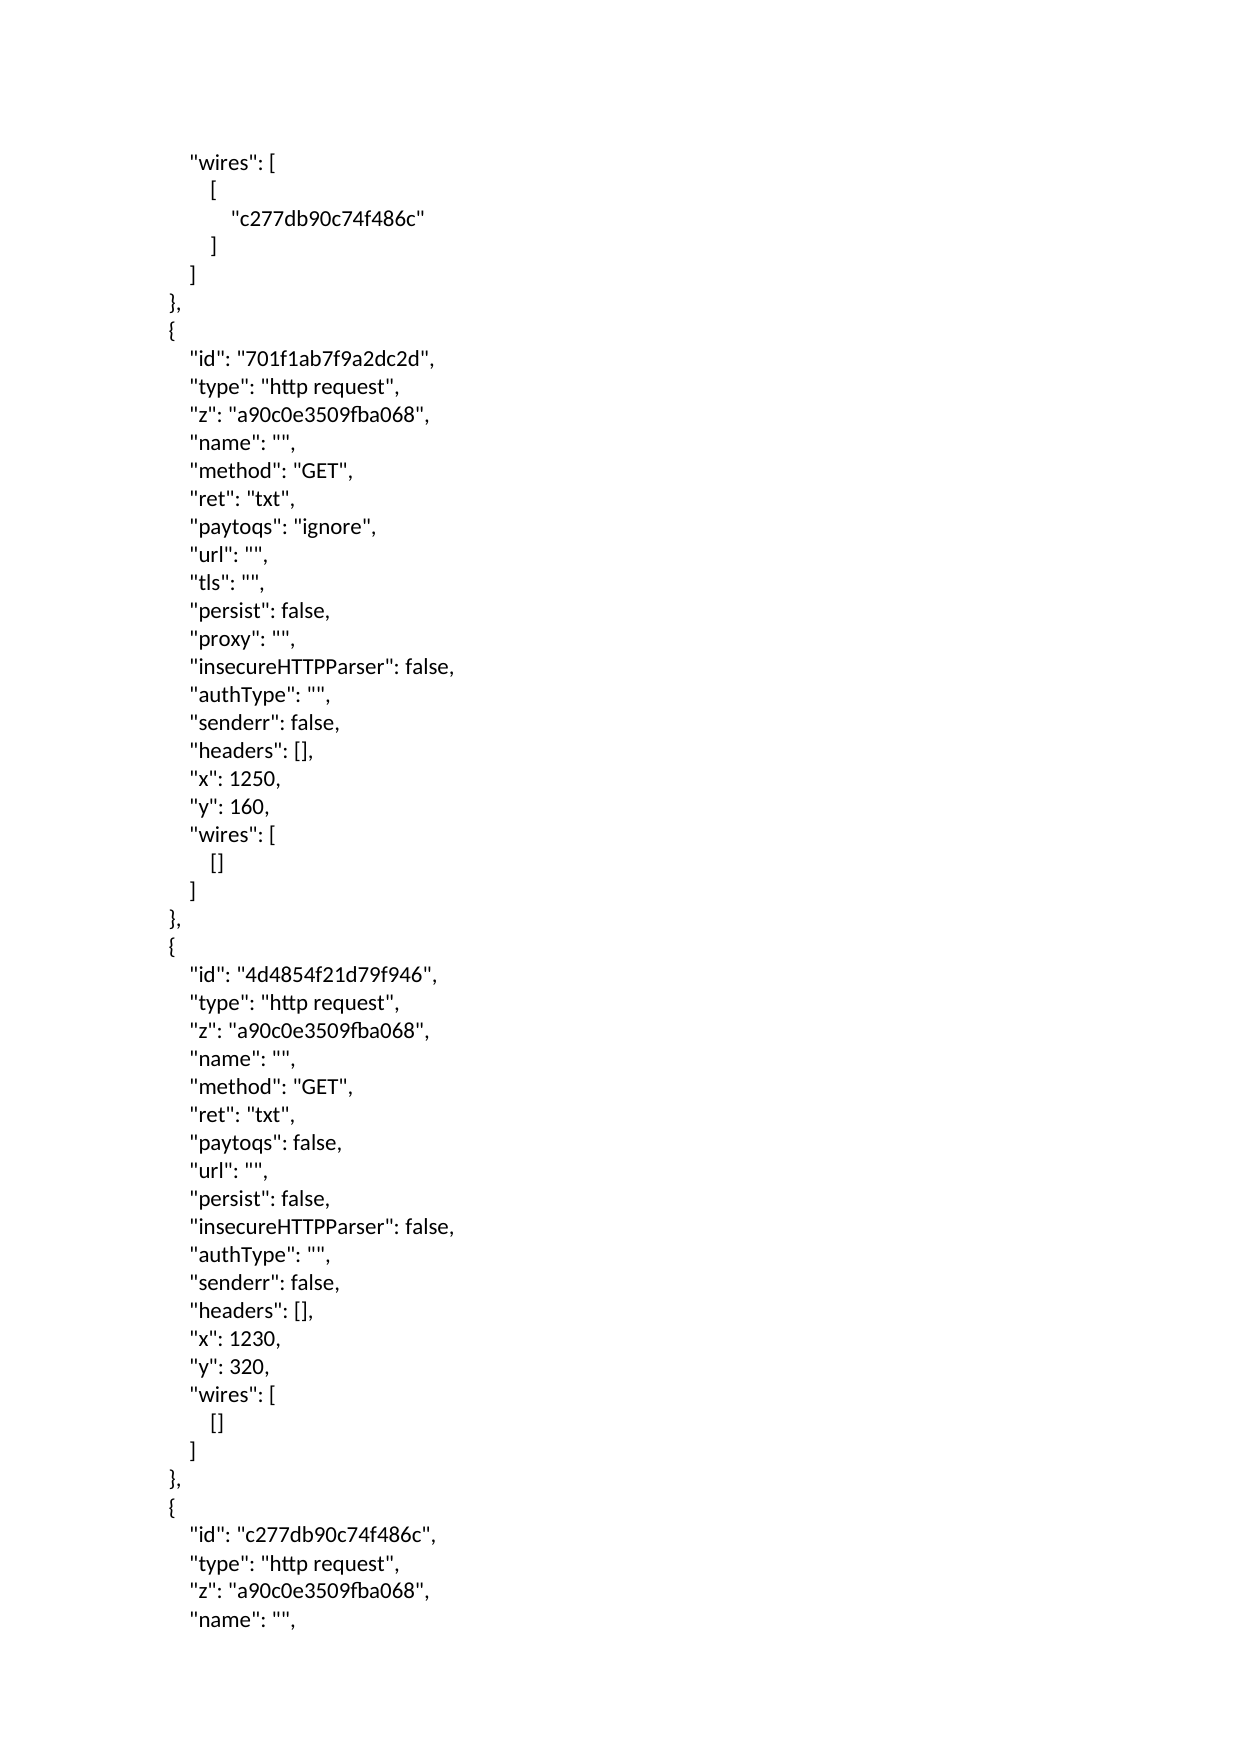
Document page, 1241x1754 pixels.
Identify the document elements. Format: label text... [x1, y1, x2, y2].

text "authType": "", [148, 680, 1093, 708]
text "senderr": false, [148, 1268, 1093, 1296]
text "x": 1230, [148, 1324, 1093, 1352]
text "proxy": "", [148, 624, 1093, 652]
text }, [148, 1464, 1093, 1493]
text "ret": "txt", [148, 484, 1093, 512]
text "type": "http request", [148, 988, 1093, 1016]
text "type": "http request", [148, 372, 1093, 400]
text { [148, 932, 1093, 960]
text ] [148, 260, 1093, 288]
text "url": "", [148, 540, 1093, 568]
text "url": "", [148, 1156, 1093, 1184]
text "persist": false, [148, 1184, 1093, 1212]
text "name": "", [148, 1044, 1093, 1072]
text "id": "4d4854f21d79f946", [148, 960, 1093, 988]
text { [148, 316, 1093, 344]
text [] [148, 848, 1093, 876]
text "headers": [], [148, 736, 1093, 764]
text { [148, 1493, 1093, 1521]
text }, [148, 288, 1093, 316]
text "authType": "", [148, 1240, 1093, 1268]
text "y": 160, [148, 792, 1093, 820]
text "z": "a90c0e3509fba068", [148, 1016, 1093, 1044]
text "c277db90c74f486c" [148, 204, 1093, 232]
text "tls": "", [148, 568, 1093, 596]
text "paytoqs": "ignore", [148, 512, 1093, 540]
text "name": "", [148, 1605, 1093, 1633]
text "insecureHTTPParser": false, [148, 652, 1093, 680]
text "paytoqs": false, [148, 1128, 1093, 1156]
text }, [148, 904, 1093, 932]
text [ [148, 176, 1093, 204]
text "insecureHTTPParser": false, [148, 1212, 1093, 1240]
text [] [148, 1408, 1093, 1437]
text "type": "http request", [148, 1549, 1093, 1577]
text "method": "GET", [148, 1072, 1093, 1100]
text "z": "a90c0e3509fba068", [148, 1577, 1093, 1605]
text ] [148, 232, 1093, 260]
text ] [148, 876, 1093, 904]
text "name": "", [148, 428, 1093, 456]
text "method": "GET", [148, 456, 1093, 484]
text "wires": [ [148, 820, 1093, 848]
text "wires": [ [148, 1381, 1093, 1408]
text "persist": false, [148, 596, 1093, 624]
text "y": 320, [148, 1352, 1093, 1381]
text "ret": "txt", [148, 1100, 1093, 1128]
text "wires": [ [148, 148, 1093, 176]
text "id": "701f1ab7f9a2dc2d", [148, 344, 1093, 372]
text ] [148, 1437, 1093, 1464]
text "x": 1250, [148, 764, 1093, 792]
text "senderr": false, [148, 708, 1093, 736]
text "id": "c277db90c74f486c", [148, 1521, 1093, 1549]
text "headers": [], [148, 1296, 1093, 1324]
text "z": "a90c0e3509fba068", [148, 400, 1093, 428]
